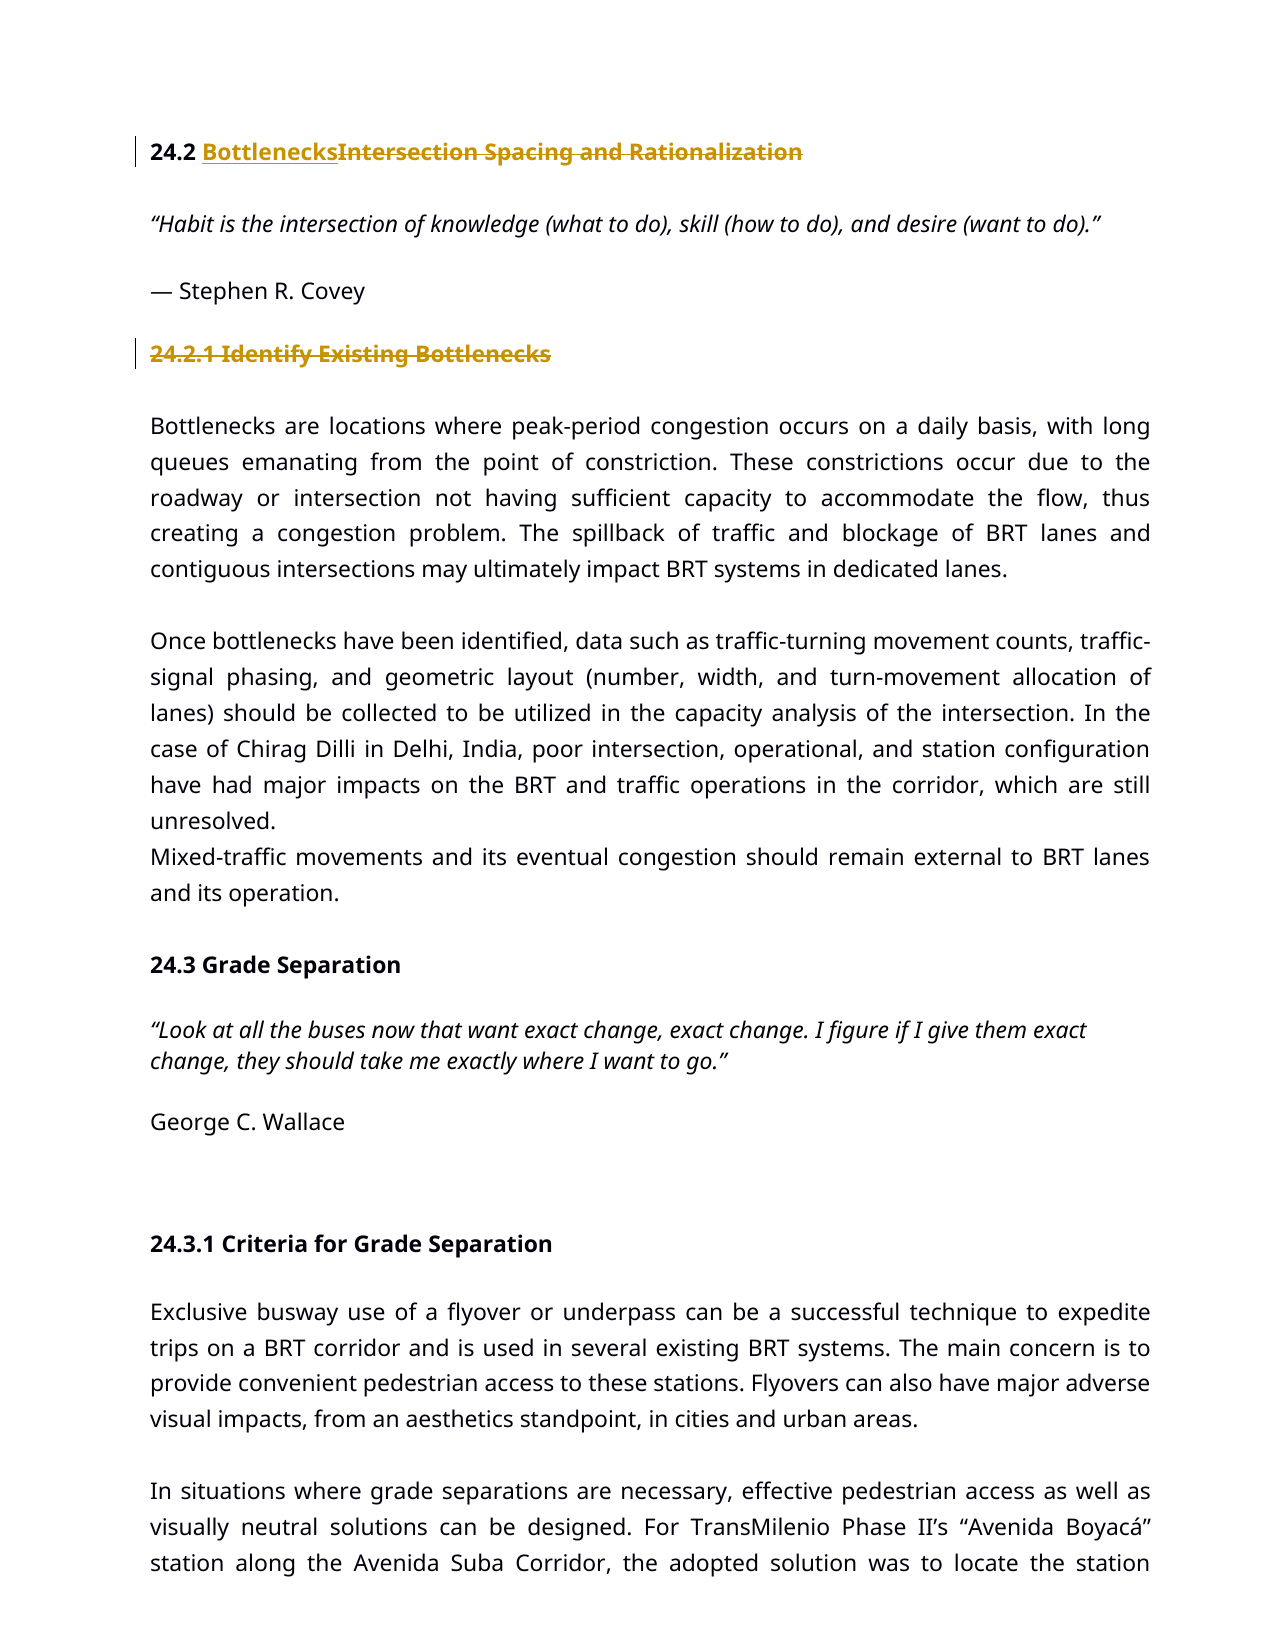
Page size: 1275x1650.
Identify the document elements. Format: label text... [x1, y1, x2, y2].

text Mixed-traffic movements and its eventual congestion should remain external to BRT lanes and its operation. [150, 841, 1152, 908]
text 24.3 Grade Separation [150, 949, 1152, 980]
text “Habit is the intersection of knowledge (what to do), skill (how to do), and desire (want to do).” [150, 208, 1152, 239]
text “Look at all the buses now that want exact change, exact change. I figure if I give them exact change, they should take me exactly where I want to go.” [150, 1014, 1152, 1076]
text Bottlenecks are locations where peak-period congestion occurs on a daily basis, with long queues emanating from the point of constriction. These constrictions occur due to the roadway or intersection not having sufficient capacity to accommodate the flow, thus creating a congestion problem. The spillback of traffic and blockage of BRT lanes and contiguous intersections may ultimately impact BRT systems in dedicated lanes. [150, 409, 1152, 584]
text 24.3.1 Criteria for Grade Separation [150, 1228, 1152, 1259]
text 24.2 [150, 136, 1152, 167]
text George C. Wallace [150, 1105, 1152, 1137]
text ― Stephen R. Covey [150, 244, 1152, 306]
text Once bottlenecks have been identified, data such as traffic-turning movement counts, traffic-signal phasing, and geometric layout (number, width, and turn-movement allocation of lanes) should be collected to be utilized in the capacity analysis of the intersection. In the case of Chirag Dilli in Delhi, India, poor intersection, operational, and station configuration have had major impacts on the BRT and traffic operations in the corridor, which are still unresolved. [150, 625, 1152, 836]
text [150, 1475, 1152, 1578]
text Exclusive busway use of a flyover or underpass can be a successful technique to expedite trips on a BRT corridor and is used in several existing BRT systems. The main concern is to provide convenient pedestrian access to these stations. Flyovers can also have major adverse visual impacts, from an aesthetics standpoint, in cities and urban areas. [150, 1296, 1152, 1434]
